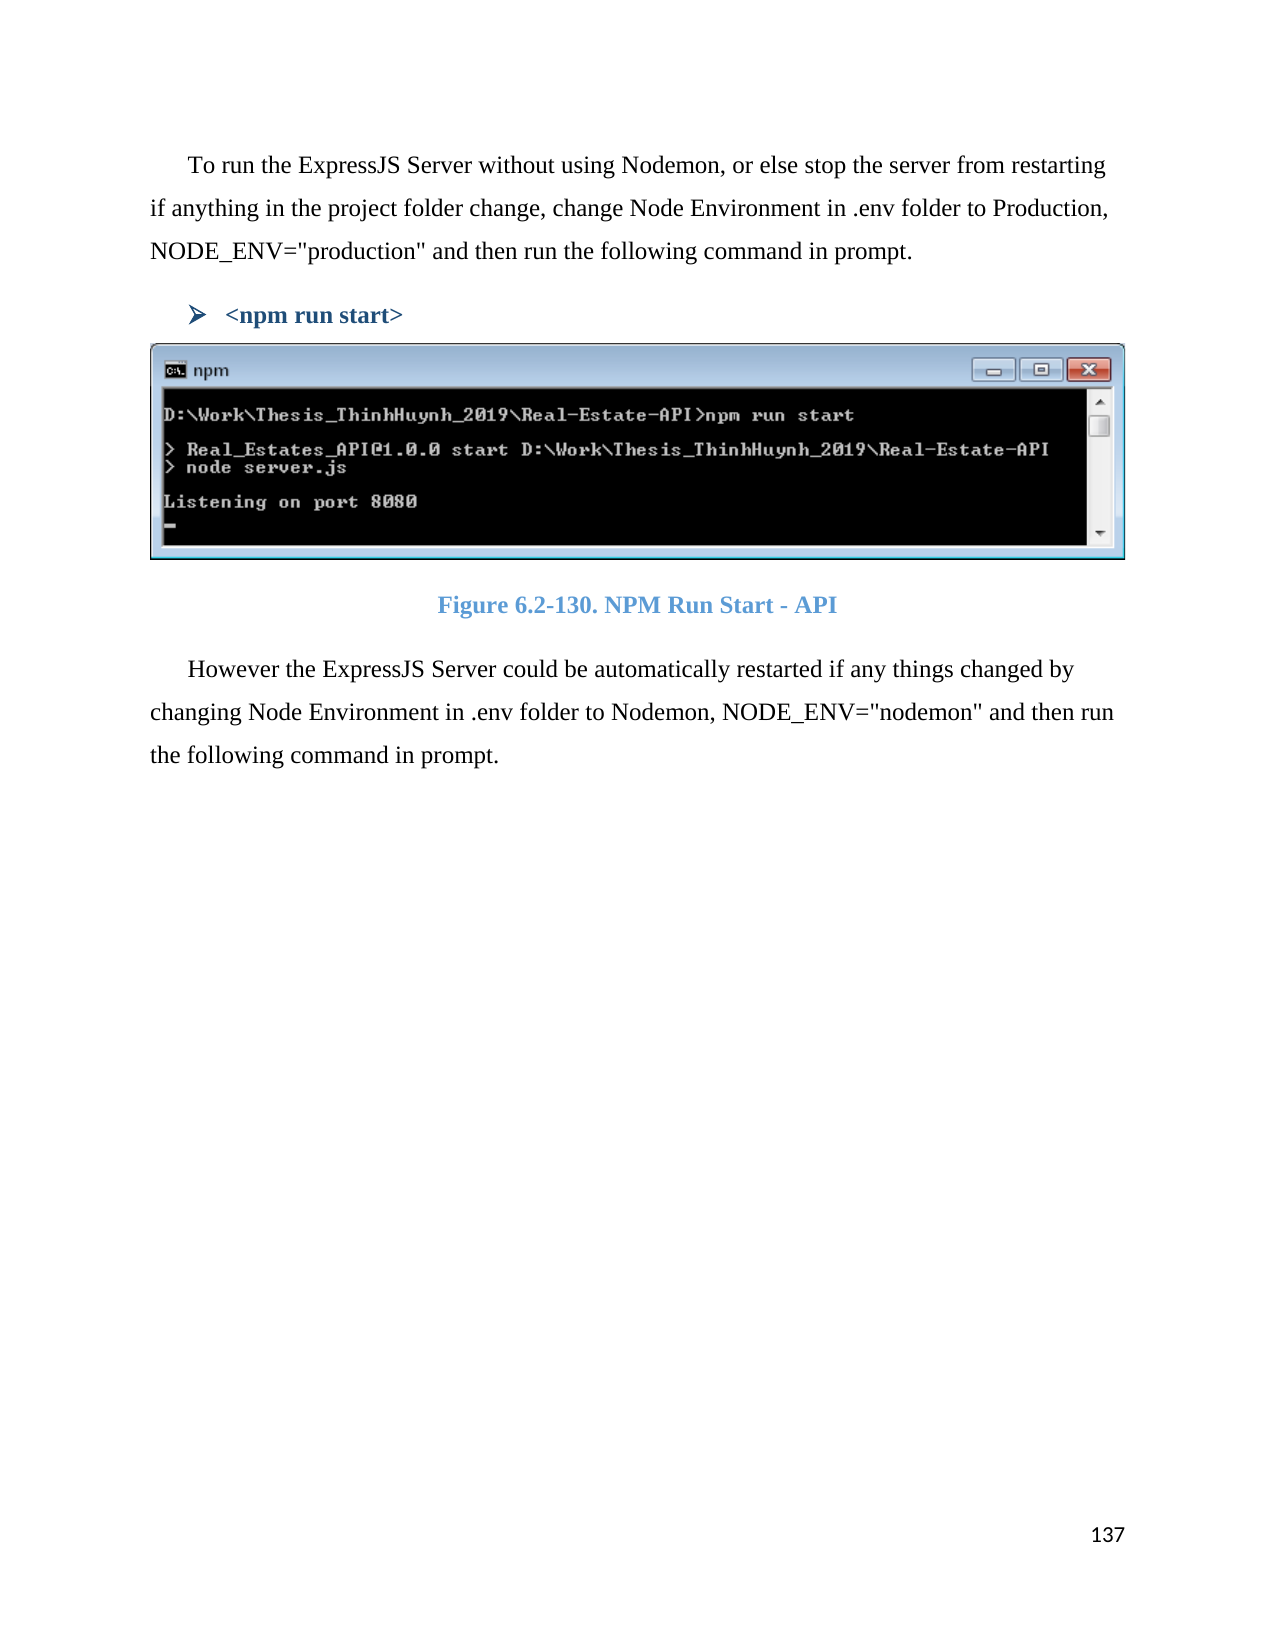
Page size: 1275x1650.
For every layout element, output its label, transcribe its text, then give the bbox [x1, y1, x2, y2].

text To run the ExpressJS Server without using Nodemon, or else stop the server from restarting if anything in the project folder change, change Node Environment in .env folder to Production, NODE_ENV="production" and then run the following command in prompt. [150, 150, 1125, 265]
subtitle <npm run start> [187, 300, 1125, 329]
text However the ExpressJS Server could be automatically restarted if any things changed by changing Node Environment in .env folder to Nodemon, NODE_ENV="nodemon" and then run the following command in prompt. [150, 654, 1125, 769]
picture [150, 343, 1125, 560]
